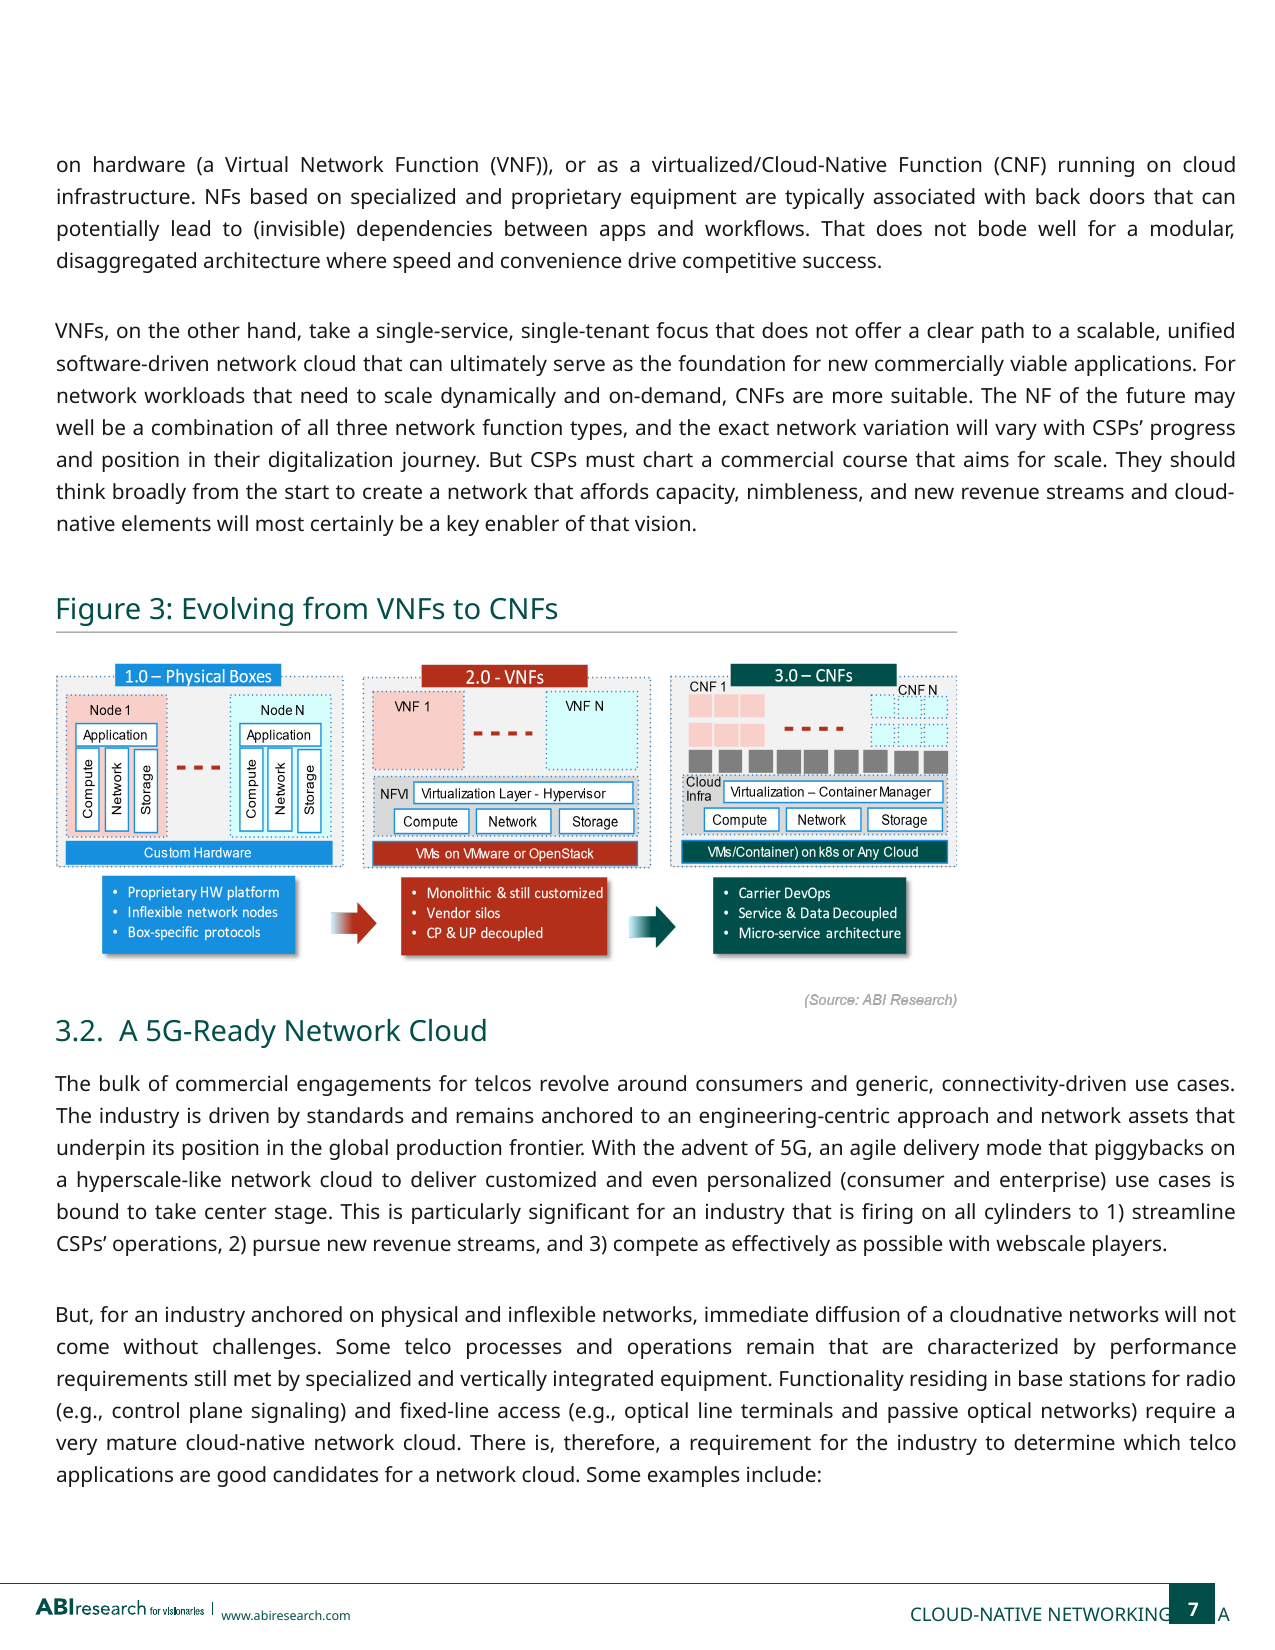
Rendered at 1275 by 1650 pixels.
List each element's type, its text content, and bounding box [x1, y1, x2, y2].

subtitle 3.2. A 5G-Ready Network Cloud [55, 1010, 1238, 1049]
text The bulk of commercial engagements for telcos revolve around consumers and generic, connectivity-driven use cases. The industry is driven by standards and remains anchored to an engineering-centric approach and network assets that underpin its position in the global production frontier. With the advent of 5G, an agile delivery mode that piggybacks on a hyperscale-like network cloud to deliver customized and even personalized (consumer and enterprise) use cases is bound to take center stage. This is particularly significant for an industry that is firing on all cylinders to 1) streamline CSPs’ operations, 2) pursue new revenue streams, and 3) compete as effectively as possible with webscale players. [55, 1069, 1238, 1258]
text But, for an industry anchored on physical and inflexible networks, immediate diffusion of a cloudnative networks will not come without challenges. Some telco processes and operations remain that are characterized by performance requirements still met by specialized and vertically integrated equipment. Functionality residing in base stations for radio (e.g., control plane signaling) and fixed-line access (e.g., optical line terminals and passive optical networks) require a very mature cloud-native network cloud. There is, therefore, a requirement for the industry to determine which telco applications are good candidates for a network cloud. Some examples include: [55, 1300, 1238, 1489]
subtitle Figure 3: Evolving from VNFs to CNFs [55, 588, 1238, 628]
text VNFs, on the other hand, take a single-service, single-tenant focus that does not offer a clear path to a scalable, unified software-driven network cloud that can ultimately serve as the foundation for new commercially viable applications. For network workloads that need to scale dynamically and on-demand, CNFs are more suitable. The NF of the future may well be a combination of all three network function types, and the exact network variation will vary with CSPs’ progress and position in their digitalization journey. But CSPs must chart a commercial course that aims for scale. They should think broadly from the start to create a network that affords capacity, nimbleness, and new revenue streams and cloud-native elements will most certainly be a key enabler of that vision. [55, 317, 1238, 537]
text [55, 150, 1238, 275]
picture [55, 630, 958, 1008]
